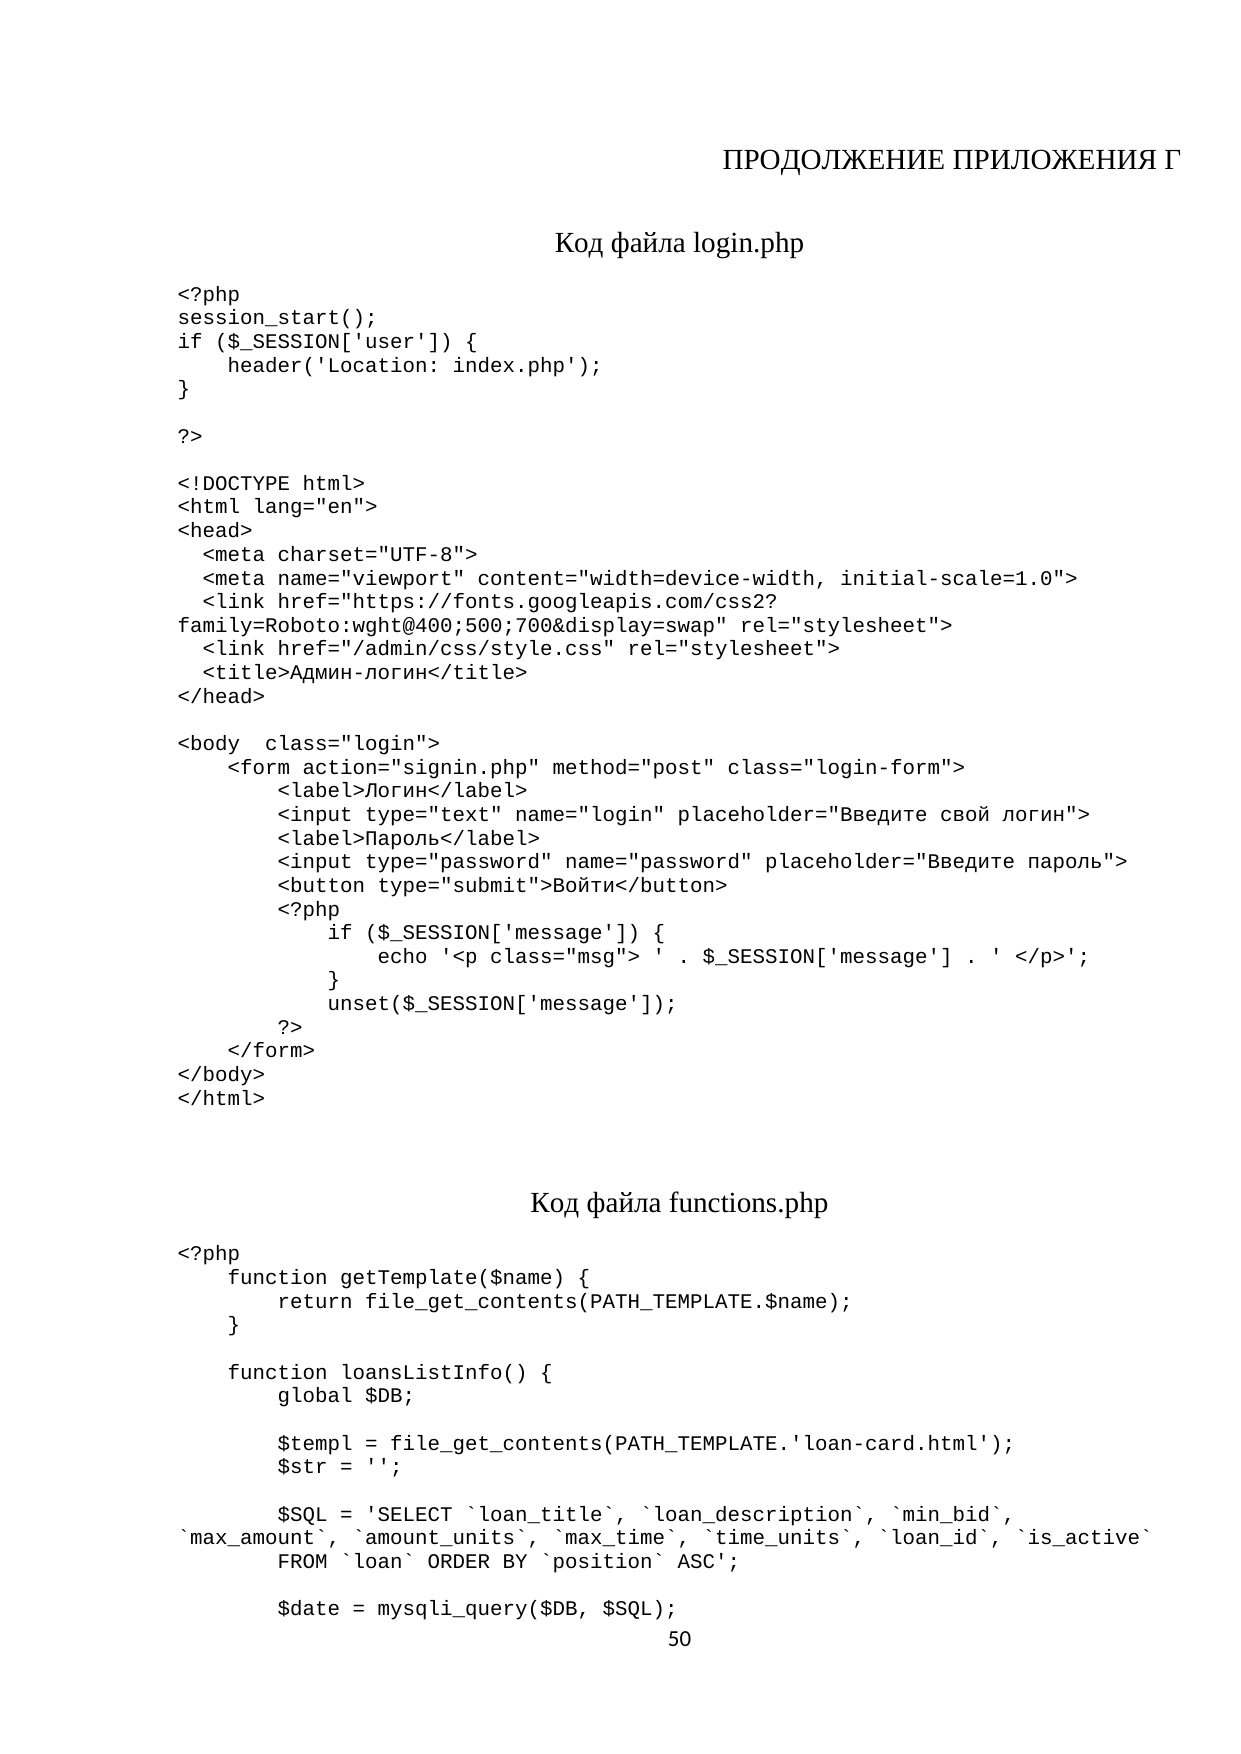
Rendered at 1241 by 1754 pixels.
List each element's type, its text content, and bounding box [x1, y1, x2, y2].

text <form action="signin.php" method="post" class="login-form"> [177, 757, 1181, 780]
text <button type="submit">Войти</button> [177, 875, 1181, 898]
text $SQL = 'SELECT `loan_title`, `loan_description`, `min_bid`, `max_amount`, `amount_units`, `max_time`, `time_units`, `loan_id`, `is_active` [177, 1503, 1181, 1551]
text <input type="password" name="password" placeholder="Введите пароль"> [177, 851, 1181, 875]
text if ($_SESSION['message']) { [177, 922, 1181, 946]
text function getTemplate($name) { [177, 1267, 1181, 1291]
text <?php [177, 898, 1181, 922]
text unset($_SESSION['message']); [177, 993, 1181, 1017]
text </form> [177, 1040, 1181, 1064]
text ПРОДОЛЖЕНИЕ ПРИЛОЖЕНИЯ Г [177, 142, 1181, 175]
text <head> [177, 520, 1181, 544]
text } [177, 378, 1181, 402]
text <label>Логин</label> [177, 780, 1181, 804]
text <?php [177, 1243, 1181, 1267]
text <!DOCTYPE html> [177, 473, 1181, 497]
text function loansListInfo() { [177, 1362, 1181, 1385]
text </head> [177, 686, 1181, 709]
text header('Location: index.php'); [177, 355, 1181, 378]
text FROM `loan` ORDER BY `position` ASC'; [177, 1551, 1181, 1574]
text $str = ''; [177, 1456, 1181, 1480]
text <title>Админ-логин</title> [177, 662, 1181, 686]
text <meta name="viewport" content="width=device-width, initial-scale=1.0"> [177, 567, 1181, 591]
text </html> [177, 1088, 1181, 1111]
text Код файла functions.php [177, 1182, 1181, 1220]
text <label>Пароль</label> [177, 828, 1181, 851]
text if ($_SESSION['user']) { [177, 331, 1181, 355]
text ?> [177, 426, 1181, 449]
text <link href="/admin/css/style.css" rel="stylesheet"> [177, 638, 1181, 662]
text } [177, 1314, 1181, 1338]
text <body class="login"> [177, 733, 1181, 757]
text <?php [177, 284, 1181, 307]
text session_start(); [177, 307, 1181, 331]
text </body> [177, 1064, 1181, 1088]
text $date = mysqli_query($DB, $SQL); [177, 1598, 1181, 1622]
text <meta charset="UTF-8"> [177, 544, 1181, 567]
text ?> [177, 1017, 1181, 1040]
text return file_get_contents(PATH_TEMPLATE.$name); [177, 1291, 1181, 1314]
text Код файла login.php [177, 223, 1181, 260]
text } [177, 969, 1181, 993]
text $templ = file_get_contents(PATH_TEMPLATE.'loan-card.html'); [177, 1433, 1181, 1456]
text <html lang="en"> [177, 497, 1181, 520]
text <link href="https://fonts.googleapis.com/css2?family=Roboto:wght@400;500;700&display=swap" rel="stylesheet"> [177, 591, 1181, 638]
text global $DB; [177, 1385, 1181, 1409]
text echo '<p class="msg"> ' . $_SESSION['message'] . ' </p>'; [177, 946, 1181, 969]
text <input type="text" name="login" placeholder="Введите свой логин"> [177, 804, 1181, 828]
